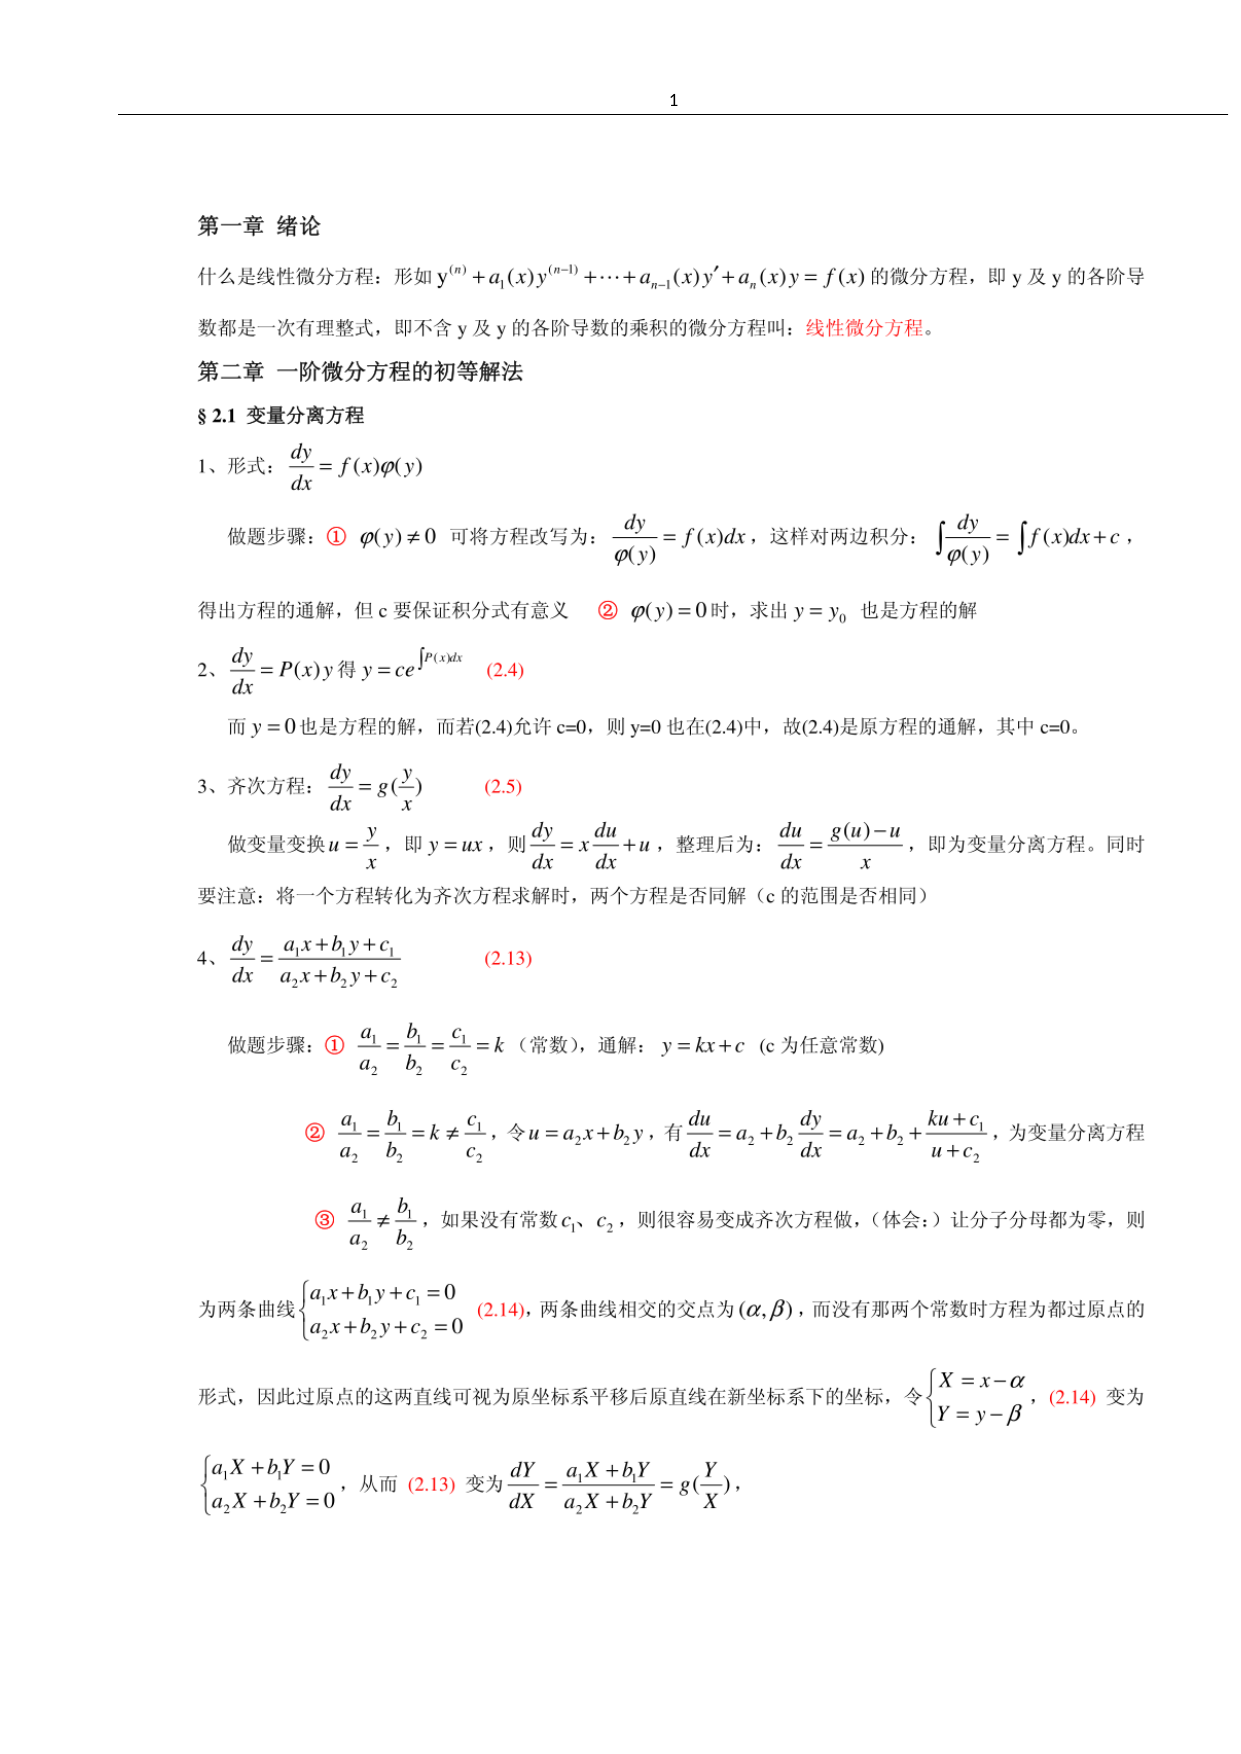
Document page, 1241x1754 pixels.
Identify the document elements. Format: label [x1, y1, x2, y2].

picture [118, 126, 1229, 1655]
